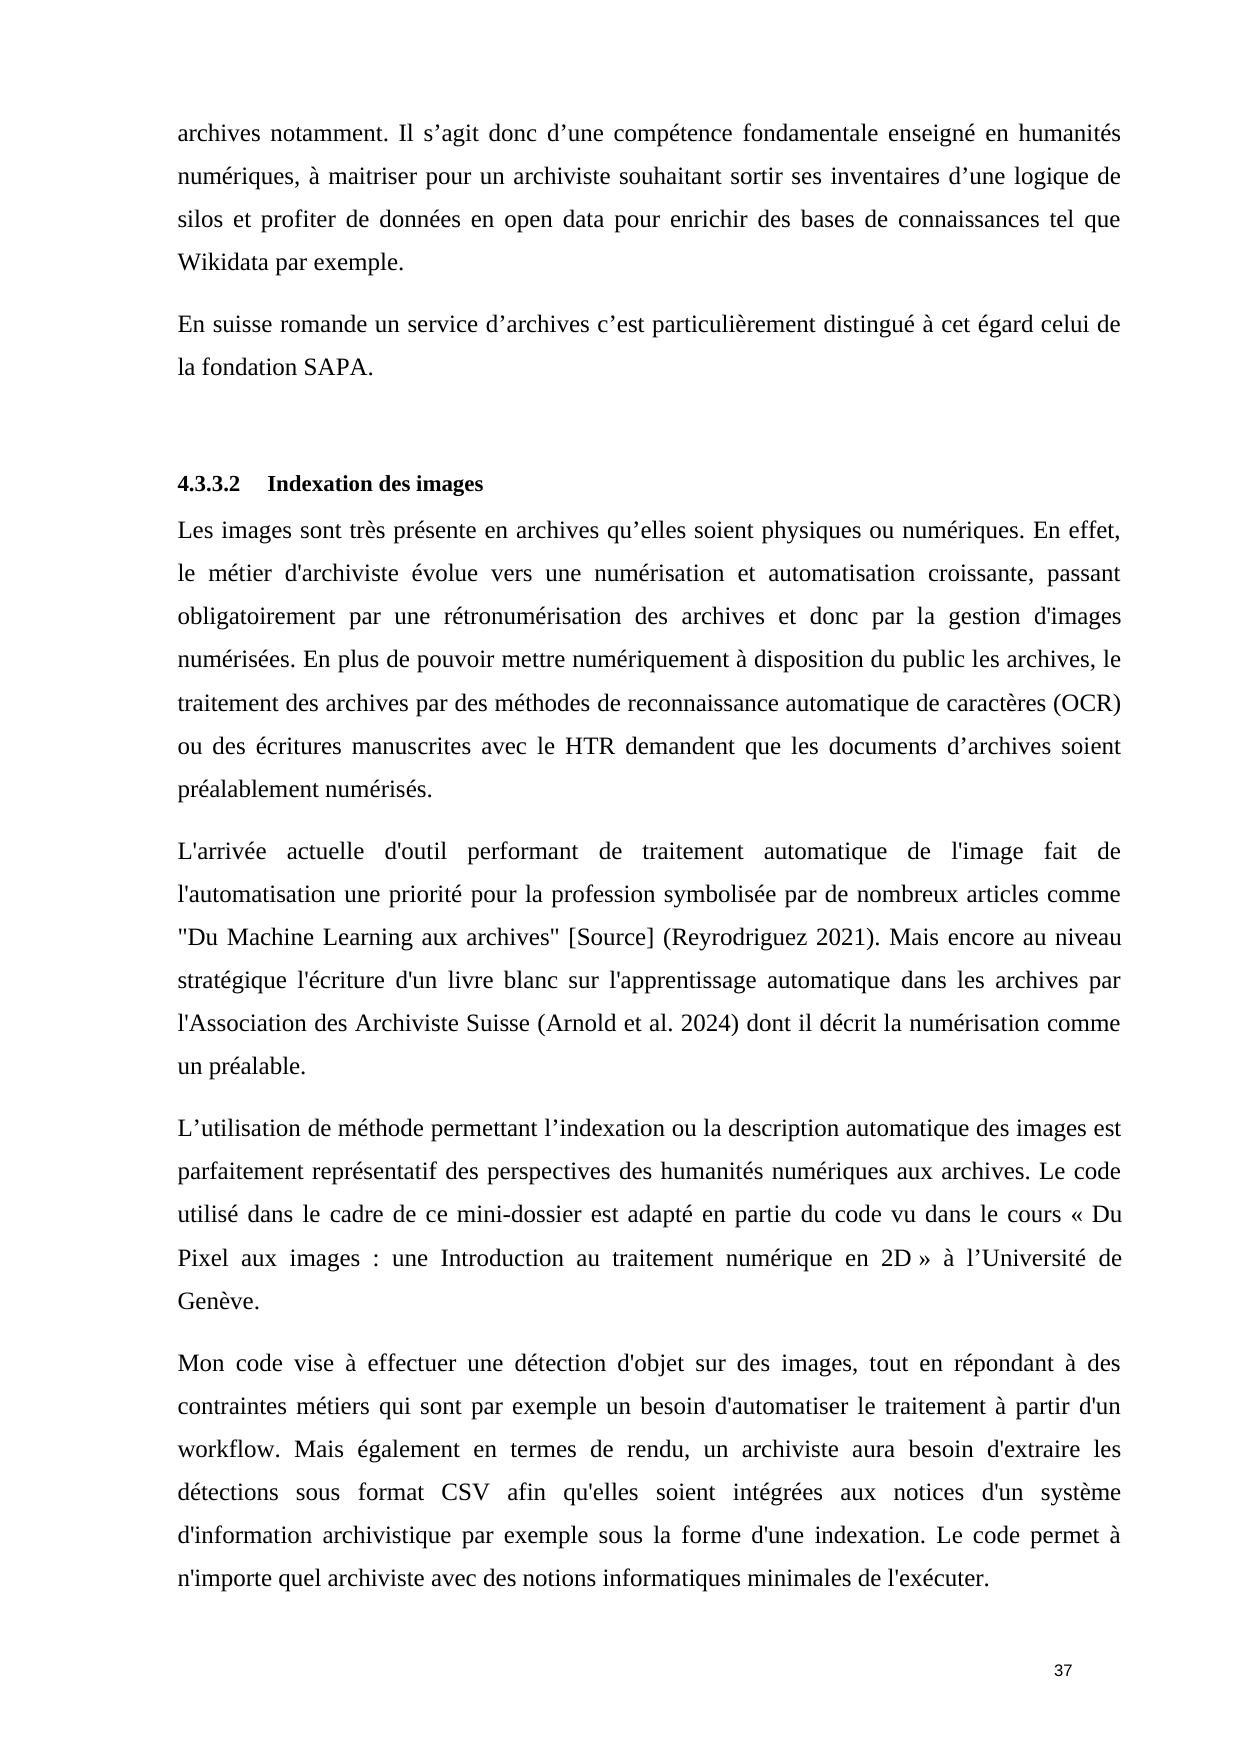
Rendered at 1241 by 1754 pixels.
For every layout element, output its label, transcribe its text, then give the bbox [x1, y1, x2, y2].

text L'arrivée actuelle d'outil performant de traitement automatique de l'image fait de l'automatisation une priorité pour la profession symbolisée par de nombreux articles comme "Du Machine Learning aux archives" [Source] (Reyrodriguez 2021). Mais encore au niveau stratégique l'écriture d'un livre blanc sur l'apprentissage automatique dans les archives par l'Association des Archiviste Suisse (Arnold et al. 2024) dont il décrit la numérisation comme un préalable. [177, 836, 1122, 1080]
text Les images sont très présente en archives qu’elles soient physiques ou numériques. En effet, le métier d'archiviste évolue vers une numérisation et automatisation croissante, passant obligatoirement par une rétronumérisation des archives et donc par la gestion d'images numérisées. En plus de pouvoir mettre numériquement à disposition du public les archives, le traitement des archives par des méthodes de reconnaissance automatique de caractères (OCR) ou des écritures manuscrites avec le HTR demandent que les documents d’archives soient préalablement numérisés. [177, 515, 1122, 803]
text En suisse romande un service d’archives c’est particulièrement distingué à cet égard celui de la fondation SAPA. [177, 309, 1122, 381]
text Mon code vise à effectuer une détection d'objet sur des images, tout en répondant à des contraintes métiers qui sont par exemple un besoin d'automatiser le traitement à partir d'un workflow. Mais également en termes de rendu, un archiviste aura besoin d'extraire les détections sous format CSV afin qu'elles soient intégrées aux notices d'un système d'information archivistique par exemple sous la forme d'une indexation. Le code permet à n'importe quel archiviste avec des notions informatiques minimales de l'exécuter. [177, 1348, 1122, 1592]
subtitle Indexation des images [177, 470, 1122, 496]
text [177, 118, 1122, 276]
text L’utilisation de méthode permettant l’indexation ou la description automatique des images est parfaitement représentatif des perspectives des humanités numériques aux archives. Le code utilisé dans le cadre de ce mini-dossier est adapté en partie du code vu dans le cours « Du Pixel aux images : une Introduction au traitement numérique en 2D » à l’Université de Genève. [177, 1113, 1122, 1314]
